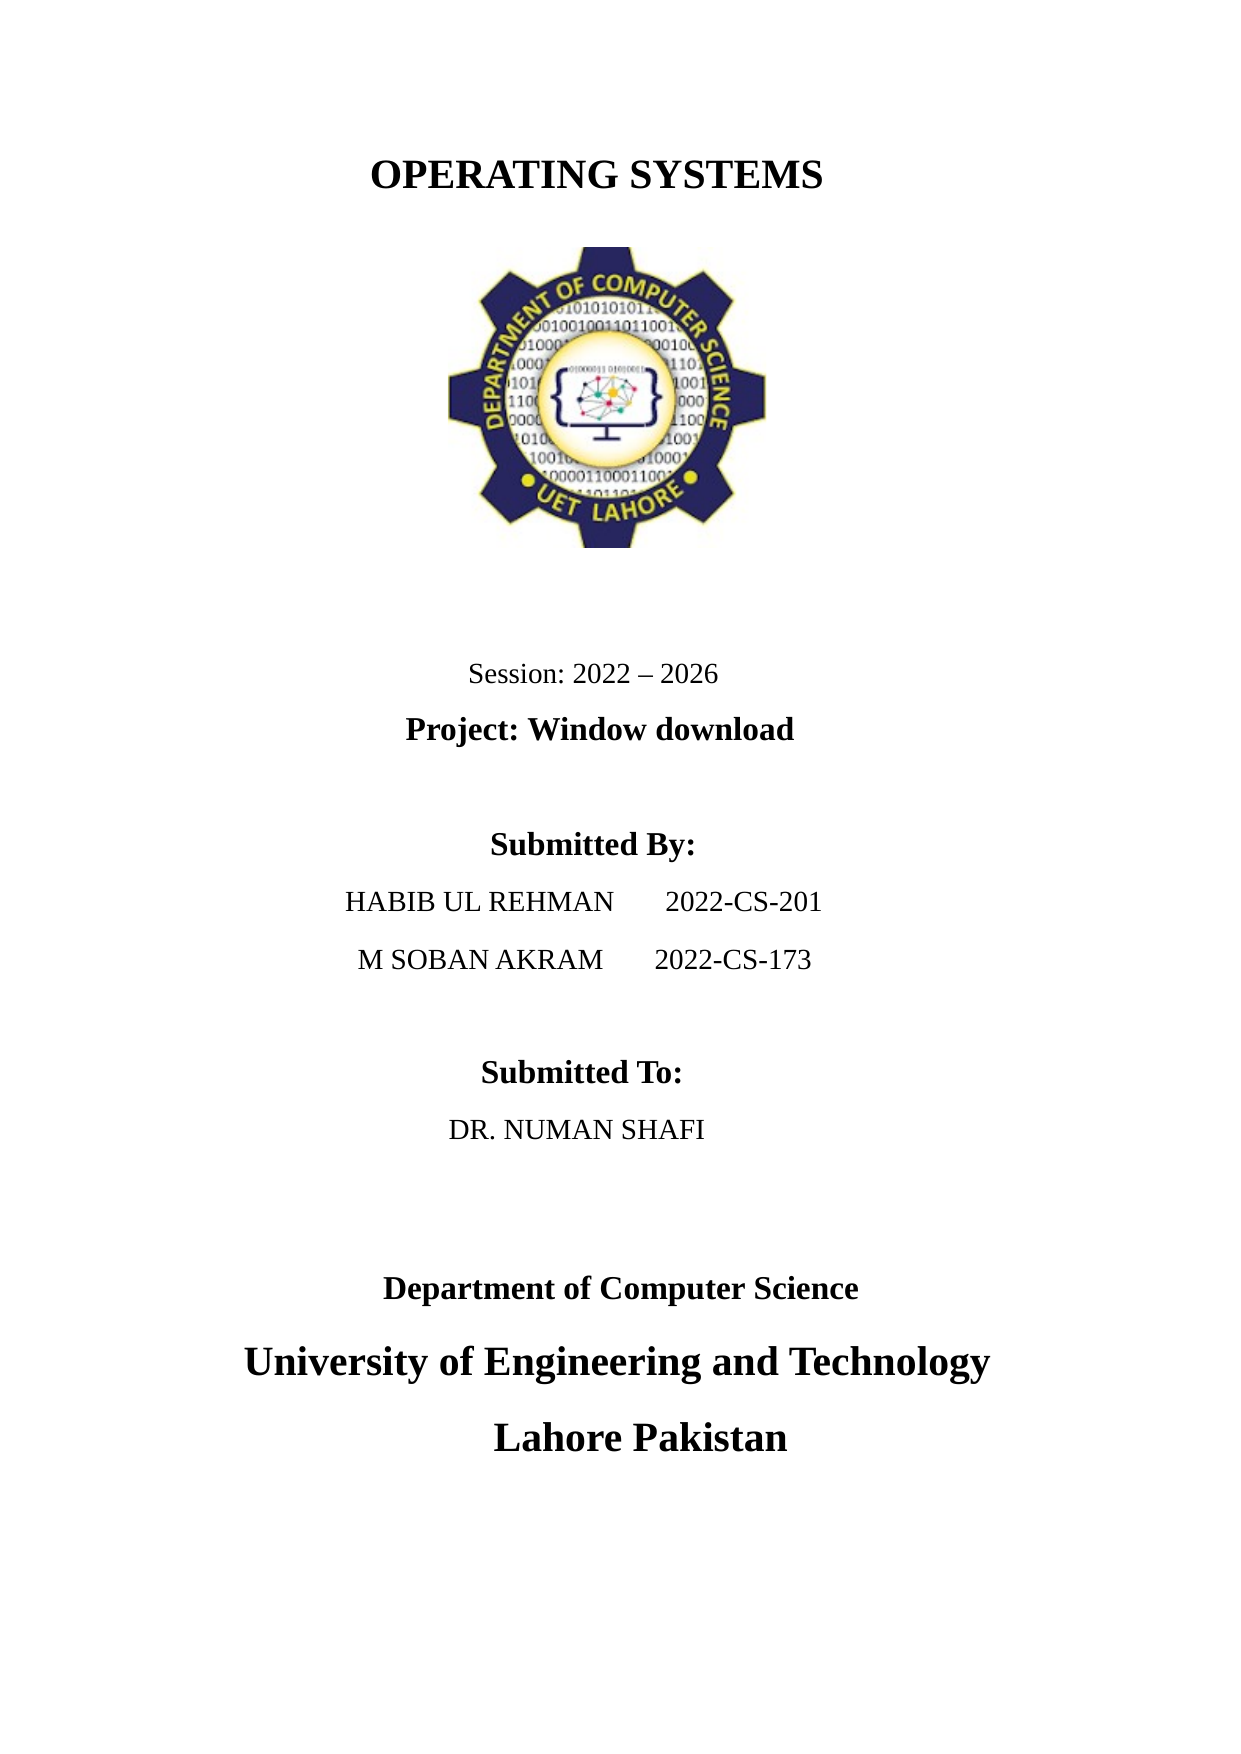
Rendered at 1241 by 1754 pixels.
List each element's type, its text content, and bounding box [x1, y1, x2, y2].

text Department of Computer Science [149, 1268, 1090, 1307]
text DR. NUMAN SHAFI [151, 1112, 973, 1145]
text M SOBAN AKRAM 2022-CS-173 [151, 942, 828, 976]
text HABIB UL REHMAN 2022-CS-201 [150, 884, 1090, 917]
picture [447, 247, 767, 548]
text Submitted To: [151, 1052, 1013, 1091]
text Session: 2022 – 2026 [151, 657, 1035, 690]
text OPERATING SYSTEMS [150, 150, 1043, 198]
text University of Engineering and Technology [149, 1337, 1090, 1385]
text Project: Window download [150, 709, 1042, 747]
text Submitted By: [151, 824, 1035, 862]
text Lahore Pakistan [149, 1412, 1090, 1460]
